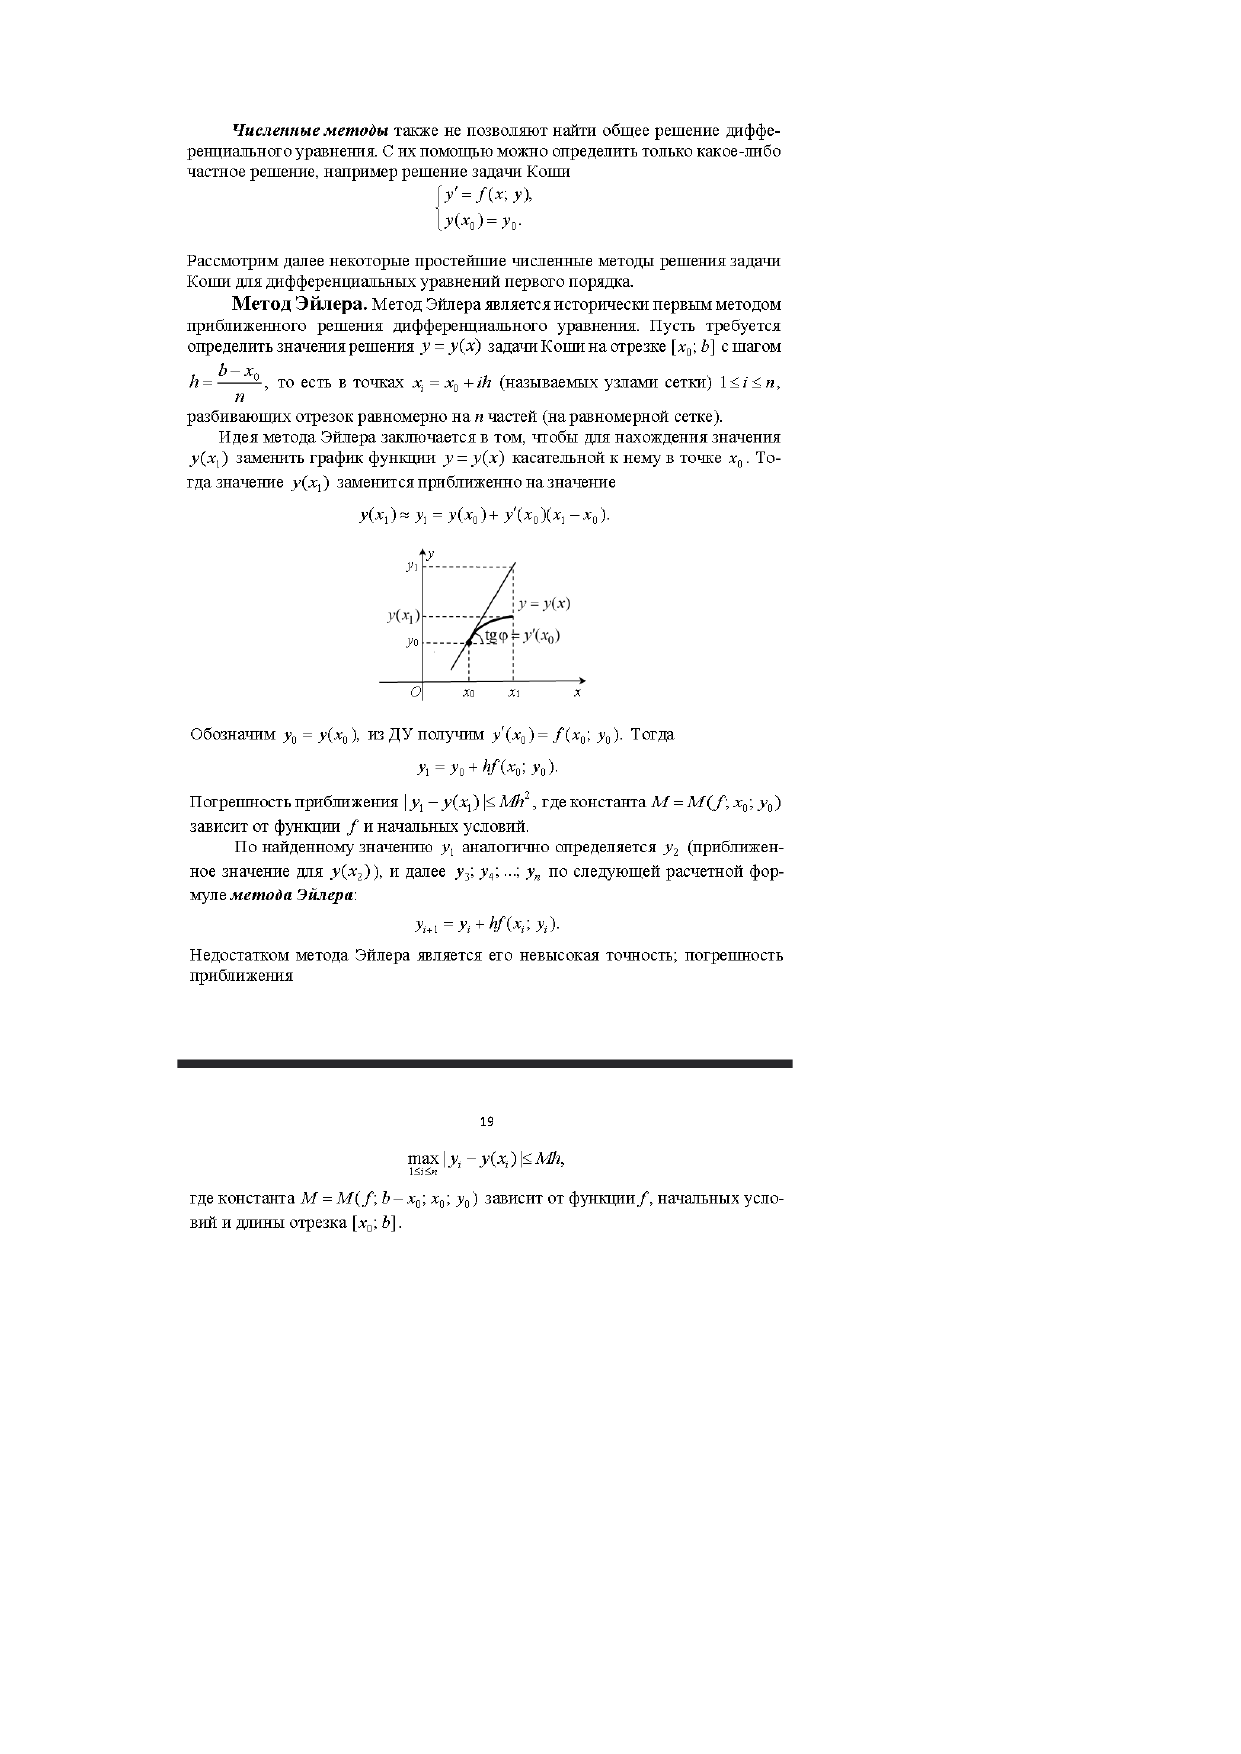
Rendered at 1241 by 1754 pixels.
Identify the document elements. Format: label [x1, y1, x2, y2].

picture [177, 723, 793, 1234]
picture [177, 118, 791, 705]
